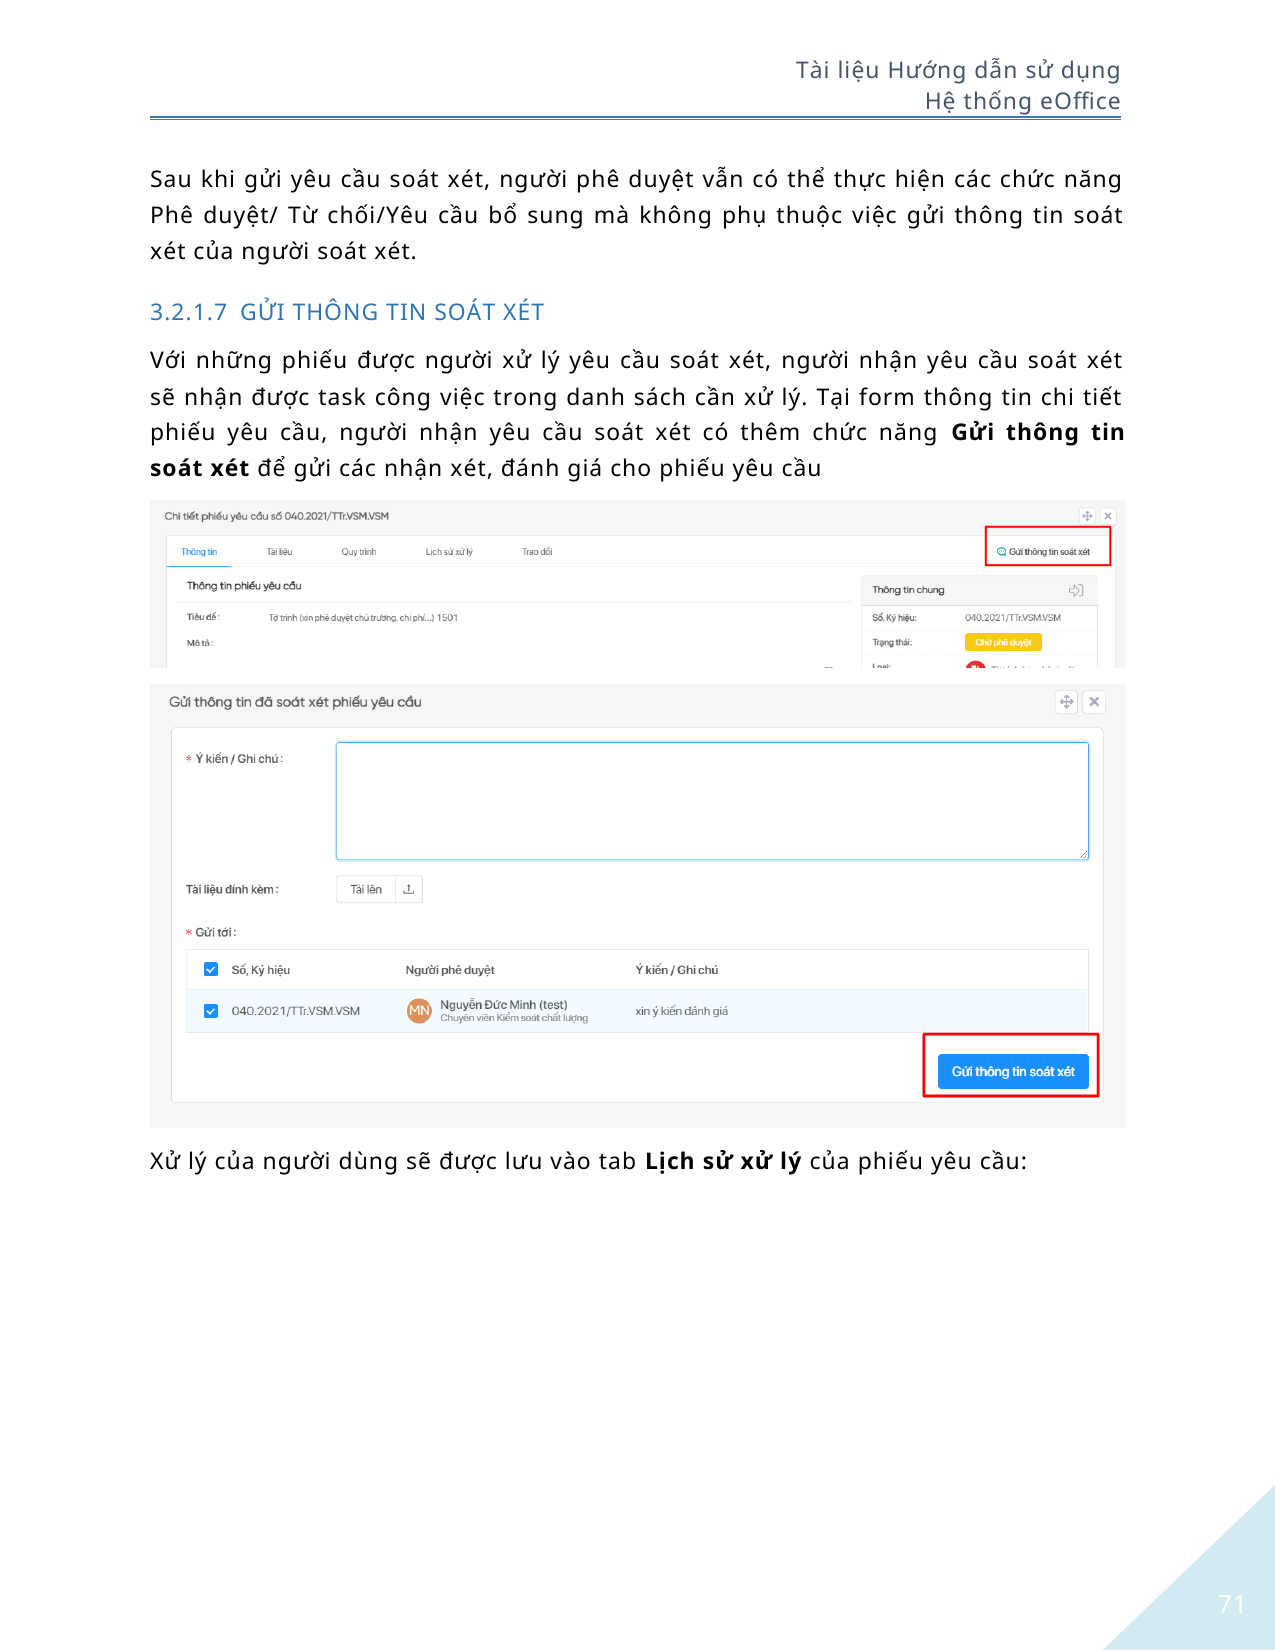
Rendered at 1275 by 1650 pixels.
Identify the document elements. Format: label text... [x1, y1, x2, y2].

text Với những phiếu được người xử lý yêu cầu soát xét, người nhận yêu cầu soát xét sẽ nhận được task công việc trong danh sách cần xử lý. Tại form thông tin chi tiết phiếu yêu cầu, người nhận yêu cầu soát xét có thêm chức năng Gửi thông tin soát xét để gửi các nhận xét, đánh giá cho phiếu yêu cầu [150, 344, 1125, 483]
picture [150, 500, 1125, 668]
text Xử lý của người dùng sẽ được lưu vào tab Lịch sử xử lý của phiếu yêu cầu: [150, 1145, 1125, 1176]
picture [150, 684, 1125, 1128]
subtitle Gửi thông tin soát xét [150, 296, 1125, 327]
text Sau khi gửi yêu cầu soát xét, người phê duyệt vẫn có thể thực hiện các chức năng Phê duyệt/ Từ chối/Yêu cầu bổ sung mà không phụ thuộc việc gửi thông tin soát xét của người soát xét. [150, 163, 1125, 266]
